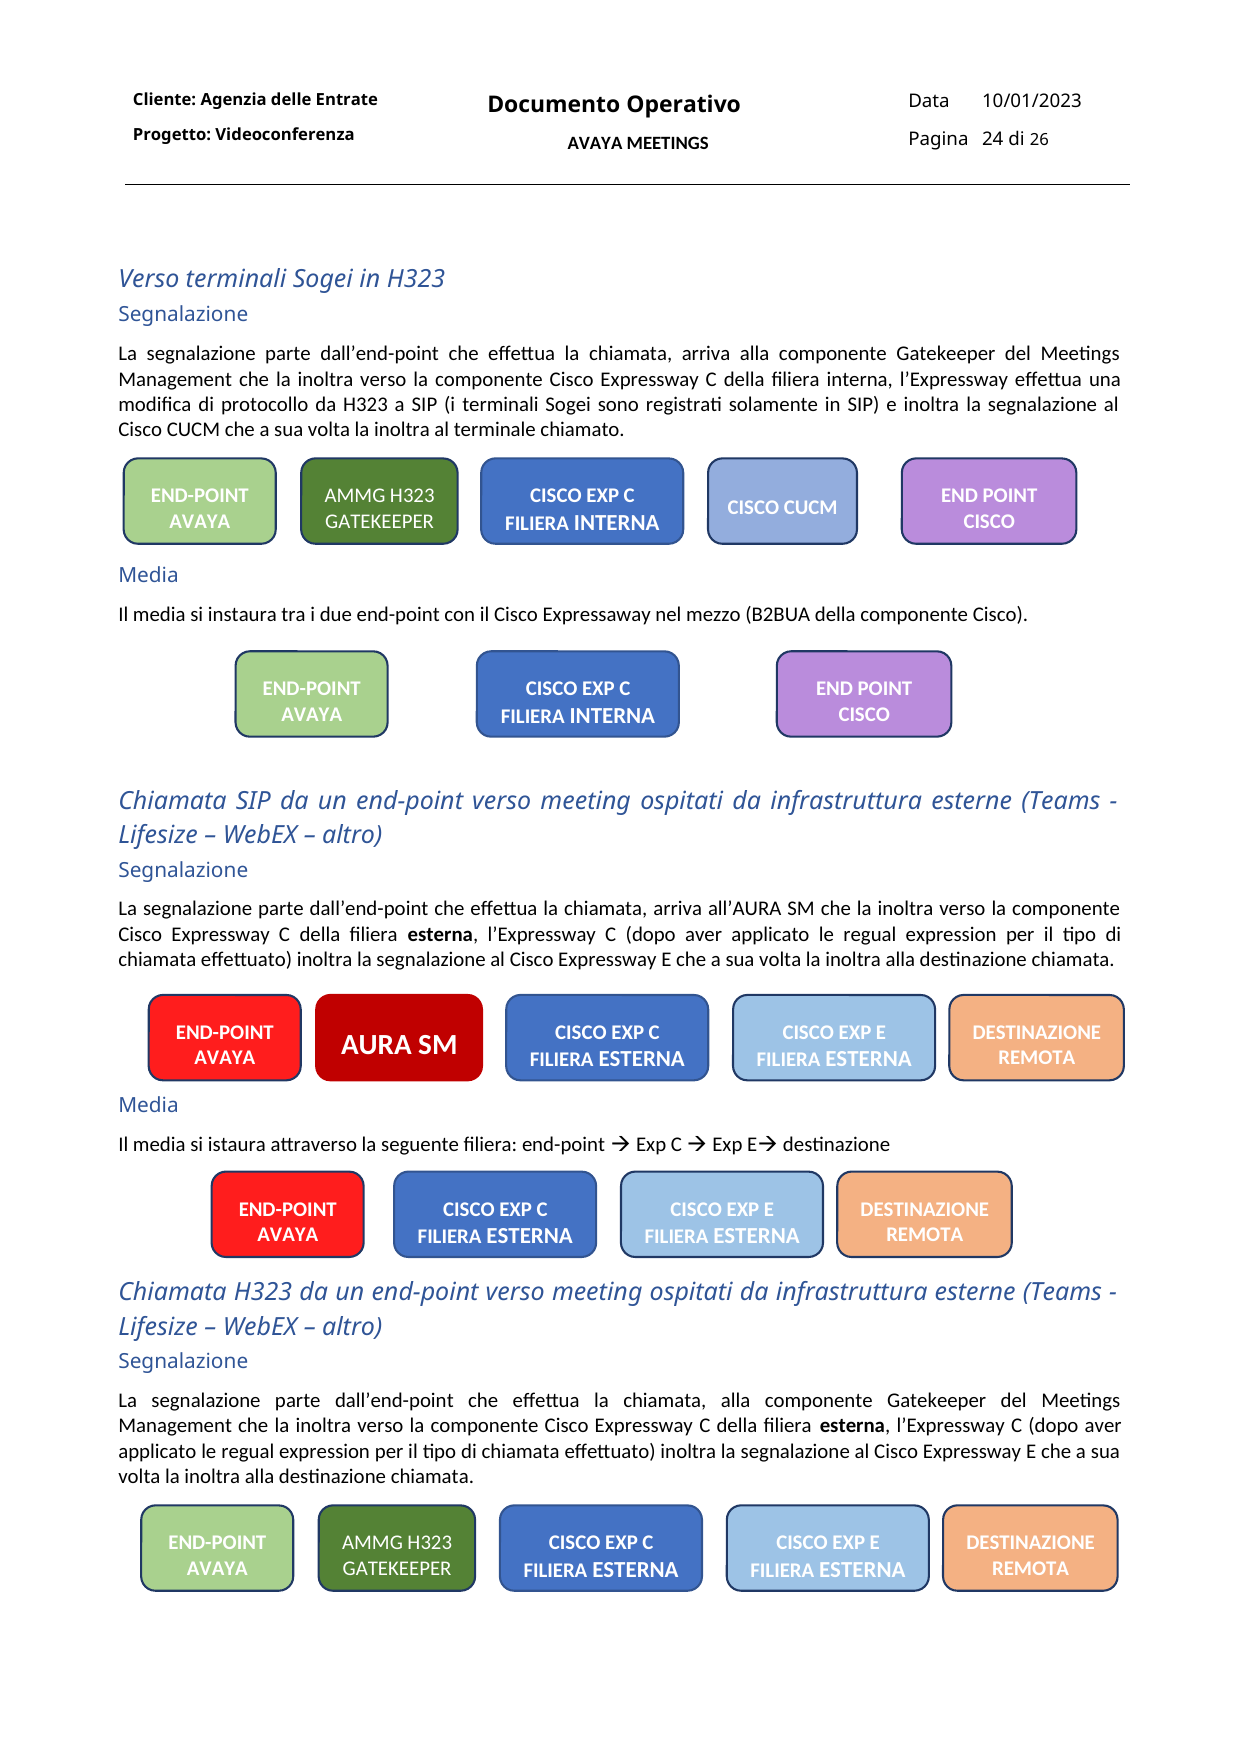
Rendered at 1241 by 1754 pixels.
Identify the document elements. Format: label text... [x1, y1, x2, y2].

subtitle Segnalazione [118, 1346, 1122, 1375]
subtitle Segnalazione [118, 855, 1122, 883]
text Il media si instaura tra i due end-point con il Cisco Expressaway nel mezzo (B2BUA della componente Cisco). [118, 601, 1122, 626]
text La segnalazione parte dall’end-point che effettua la chiamata, arriva all’AURA SM che la inoltra verso la componente Cisco Expressway C della filiera esterna, l’Expressway C (dopo aver applicato le regual expression per il tipo di chiamata effettuato) inoltra la segnalazione al Cisco Expressway E che a sua volta la inoltra alla destinazione chiamata. [118, 896, 1122, 972]
text La segnalazione parte dall’end-point che effettua la chiamata, alla componente Gatekeeper del Meetings Management che la inoltra verso la componente Cisco Expressway C della filiera esterna, l’Expressway C (dopo aver applicato le regual expression per il tipo di chiamata effettuato) inoltra la segnalazione al Cisco Expressway E che a sua volta la inoltra alla destinazione chiamata. [118, 1387, 1122, 1489]
subtitle Media [118, 1090, 1122, 1118]
subtitle Chiamata SIP da un end-point verso meeting ospitati da infrastruttura esterne (Teams - Lifesize – WebEX – altro) [118, 782, 1122, 851]
subtitle Verso terminali Sogei in H323 [118, 261, 1122, 295]
text Il media si istaura attraverso la seguente filiera: end-point Exp C Exp E destinazione [118, 1131, 1122, 1156]
subtitle Chiamata H323 da un end-point verso meeting ospitati da infrastruttura esterne (Teams - Lifesize – WebEX – altro) [118, 1274, 1122, 1342]
subtitle Media [118, 560, 1122, 588]
subtitle Segnalazione [118, 299, 1122, 328]
text La segnalazione parte dall’end-point che effettua la chiamata, arriva alla componente Gatekeeper del Meetings Management che la inoltra verso la componente Cisco Expressway C della filiera interna, l’Expressway effettua una modifica di protocollo da H323 a SIP (i terminali Sogei sono registrati solamente in SIP) e inoltra la segnalazione al Cisco CUCM che a sua volta la inoltra al terminale chiamato. [118, 340, 1122, 442]
